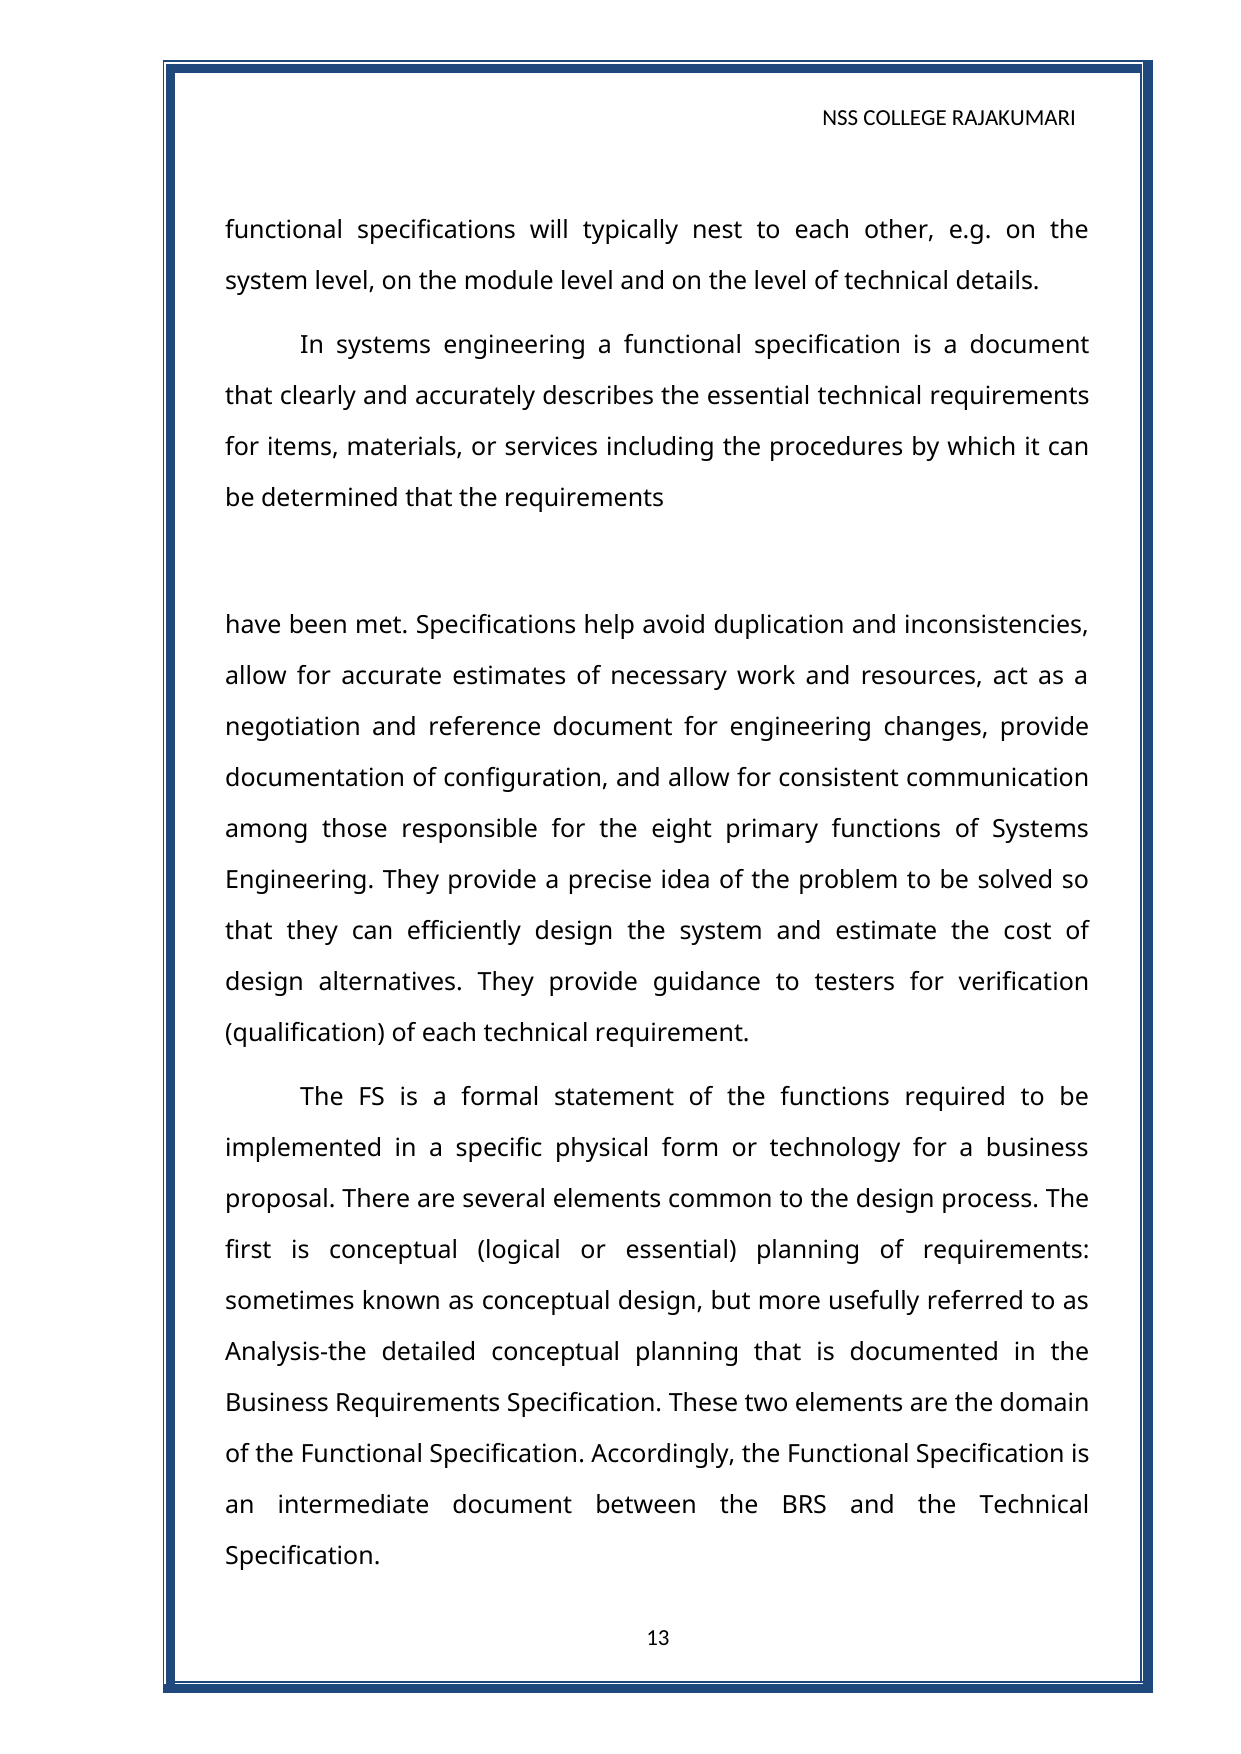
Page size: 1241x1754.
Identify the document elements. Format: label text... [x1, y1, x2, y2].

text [225, 212, 1090, 297]
text have been met. Specifications help avoid duplication and inconsistencies, allow for accurate estimates of necessary work and resources, act as a negotiation and reference document for engineering changes, provide documentation of configuration, and allow for consistent communication among those responsible for the eight primary functions of Systems Engineering. They provide a precise idea of the problem to be solved so that they can efficiently design the system and estimate the cost of design alternatives. They provide guidance to testers for verification (qualification) of each technical requirement. [225, 607, 1090, 1049]
text The FS is a formal statement of the functions required to be implemented in a specific physical form or technology for a business proposal. There are several elements common to the design process. The first is conceptual (logical or essential) planning of requirements: sometimes known as conceptual design, but more usefully referred to as Analysis-the detailed conceptual planning that is documented in the Business Requirements Specification. These two elements are the domain of the Functional Specification. Accordingly, the Functional Specification is an intermediate document between the BRS and the Technical Specification. [225, 1078, 1090, 1572]
text In systems engineering a functional specification is a document that clearly and accurately describes the essential technical requirements for items, materials, or services including the procedures by which it can be determined that the requirements [225, 326, 1090, 513]
